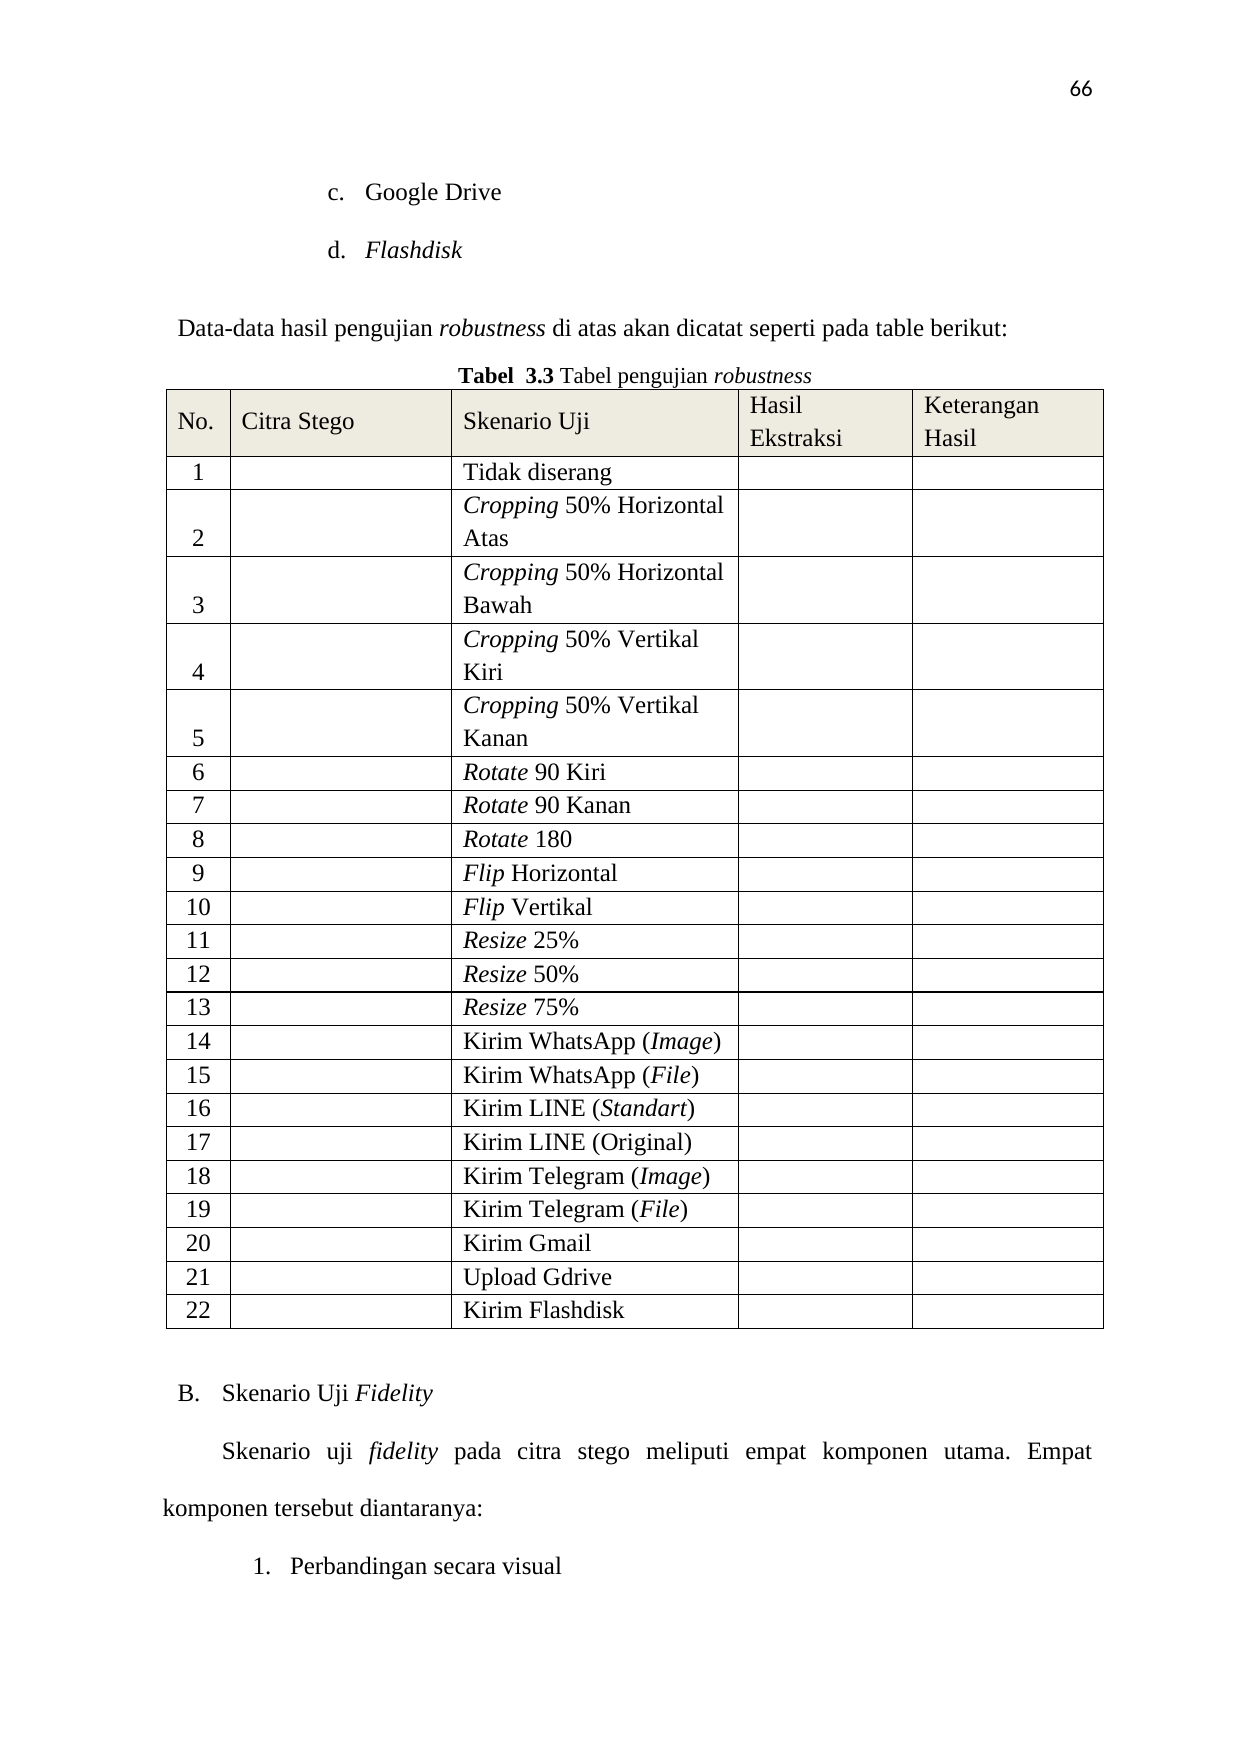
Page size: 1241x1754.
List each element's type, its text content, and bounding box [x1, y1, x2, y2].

table_cell 13 [167, 993, 230, 1025]
table_cell Flip Horizontal [452, 858, 738, 891]
table_cell 21 [167, 1262, 230, 1294]
table_header Hasil Ekstraksi [739, 390, 912, 456]
table_cell 1 [167, 457, 230, 489]
table_cell [231, 1194, 451, 1227]
table_cell [231, 892, 451, 924]
table_cell Kirim Gmail [452, 1228, 738, 1261]
table_cell 19 [167, 1194, 230, 1227]
table_cell [231, 1161, 451, 1193]
table_cell 4 [167, 624, 230, 689]
list Perbandingan secara visual [252, 1551, 1092, 1580]
table_cell [231, 690, 451, 756]
table_cell [913, 1228, 1103, 1261]
table_cell Resize 75% [452, 993, 738, 1025]
table_cell 5 [167, 690, 230, 756]
table_cell [913, 1060, 1103, 1092]
table_cell [913, 959, 1103, 991]
table_cell [739, 1161, 912, 1193]
table_cell 20 [167, 1228, 230, 1261]
table_cell [913, 824, 1103, 857]
table_cell [231, 993, 451, 1025]
table_cell [739, 624, 912, 689]
list Flashdisk [327, 235, 1092, 263]
table_cell 17 [167, 1127, 230, 1160]
table_cell [739, 791, 912, 823]
table_cell [739, 490, 912, 556]
table_header Citra Stego [231, 390, 451, 456]
table_cell [913, 457, 1103, 489]
table_cell [739, 1295, 912, 1328]
list Skenario uji fidelity pada citra stego meliputi empat komponen utama. Empat komponen tersebut diantaranya: [162, 1436, 1092, 1522]
table_cell Cropping 50% Vertikal Kiri [452, 624, 738, 689]
table_cell [231, 959, 451, 991]
table_cell [231, 1127, 451, 1160]
table_cell 9 [167, 858, 230, 891]
table_cell Tidak diserang [452, 457, 738, 489]
table_cell 22 [167, 1295, 230, 1328]
table_cell Kirim Telegram (Image) [452, 1161, 738, 1193]
table_cell [913, 1262, 1103, 1294]
table_cell [913, 490, 1103, 556]
table_cell Kirim WhatsApp (File) [452, 1060, 738, 1092]
table_cell 18 [167, 1161, 230, 1193]
table_cell [739, 457, 912, 489]
table_cell [913, 1026, 1103, 1059]
text Data-data hasil pengujian robustness di atas akan dicatat seperti pada table berikut: [177, 313, 1092, 342]
table_cell 8 [167, 824, 230, 857]
list Skenario Uji Fidelity [177, 1378, 1092, 1407]
table_cell Resize 25% [452, 925, 738, 958]
table_cell 16 [167, 1094, 230, 1126]
table_cell [739, 993, 912, 1025]
table_cell 3 [167, 557, 230, 623]
table_cell [231, 1060, 451, 1092]
table_cell [913, 1127, 1103, 1160]
table_cell [739, 925, 912, 958]
table_cell 12 [167, 959, 230, 991]
table_cell Resize 50% [452, 959, 738, 991]
table_cell [739, 757, 912, 789]
table_header Keterangan Hasil [913, 390, 1103, 456]
table_cell Kirim Flashdisk [452, 1295, 738, 1328]
table_cell [739, 858, 912, 891]
table_cell [739, 1127, 912, 1160]
table_cell 11 [167, 925, 230, 958]
table_cell [913, 557, 1103, 623]
list Google Drive [327, 177, 1092, 206]
table_cell [739, 1060, 912, 1092]
table_cell 15 [167, 1060, 230, 1092]
table_cell Kirim LINE (Original) [452, 1127, 738, 1160]
table_cell [739, 557, 912, 623]
table_cell [231, 1295, 451, 1328]
table_cell [231, 858, 451, 891]
table_cell [913, 1194, 1103, 1227]
table_cell [739, 892, 912, 924]
table_header No. [167, 390, 230, 456]
table_cell 10 [167, 892, 230, 924]
table_cell Cropping 50% Horizontal Bawah [452, 557, 738, 623]
table_cell [231, 824, 451, 857]
table_cell [913, 925, 1103, 958]
table_cell [231, 1026, 451, 1059]
table_cell [913, 892, 1103, 924]
table_cell [913, 993, 1103, 1025]
table_cell [913, 690, 1103, 756]
table_cell [739, 1262, 912, 1294]
table_cell [913, 1161, 1103, 1193]
table_cell [913, 858, 1103, 891]
table_cell [739, 824, 912, 857]
table_cell [913, 791, 1103, 823]
table_cell Rotate 90 Kiri [452, 757, 738, 789]
table_cell Upload Gdrive [452, 1262, 738, 1294]
table_cell [231, 1228, 451, 1261]
table_cell [913, 624, 1103, 689]
table_cell Flip Vertikal [452, 892, 738, 924]
table_cell Kirim LINE (Standart) [452, 1094, 738, 1126]
table_cell [913, 1295, 1103, 1328]
table_cell [739, 1228, 912, 1261]
table_cell [231, 557, 451, 623]
table_cell Cropping 50% Horizontal Atas [452, 490, 738, 556]
table_cell 2 [167, 490, 230, 556]
table_cell 6 [167, 757, 230, 789]
table_cell [913, 757, 1103, 789]
table_cell 14 [167, 1026, 230, 1059]
table_cell [231, 457, 451, 489]
table_cell [231, 1262, 451, 1294]
table_cell [231, 624, 451, 689]
table_cell [739, 690, 912, 756]
table_cell [739, 959, 912, 991]
table_header Skenario Uji [452, 390, 738, 456]
table_cell [231, 490, 451, 556]
table_cell [231, 757, 451, 789]
table_cell [739, 1026, 912, 1059]
table_cell [739, 1094, 912, 1126]
table_cell [231, 1094, 451, 1126]
table_cell [231, 925, 451, 958]
table_cell 7 [167, 791, 230, 823]
table_cell Rotate 90 Kanan [452, 791, 738, 823]
table_cell [739, 1194, 912, 1227]
table_cell [231, 791, 451, 823]
table_cell Rotate 180 [452, 824, 738, 857]
table_cell Kirim WhatsApp (Image) [452, 1026, 738, 1059]
table_cell Kirim Telegram (File) [452, 1194, 738, 1227]
table_cell [913, 1094, 1103, 1126]
table_cell Cropping 50% Vertikal Kanan [452, 690, 738, 756]
